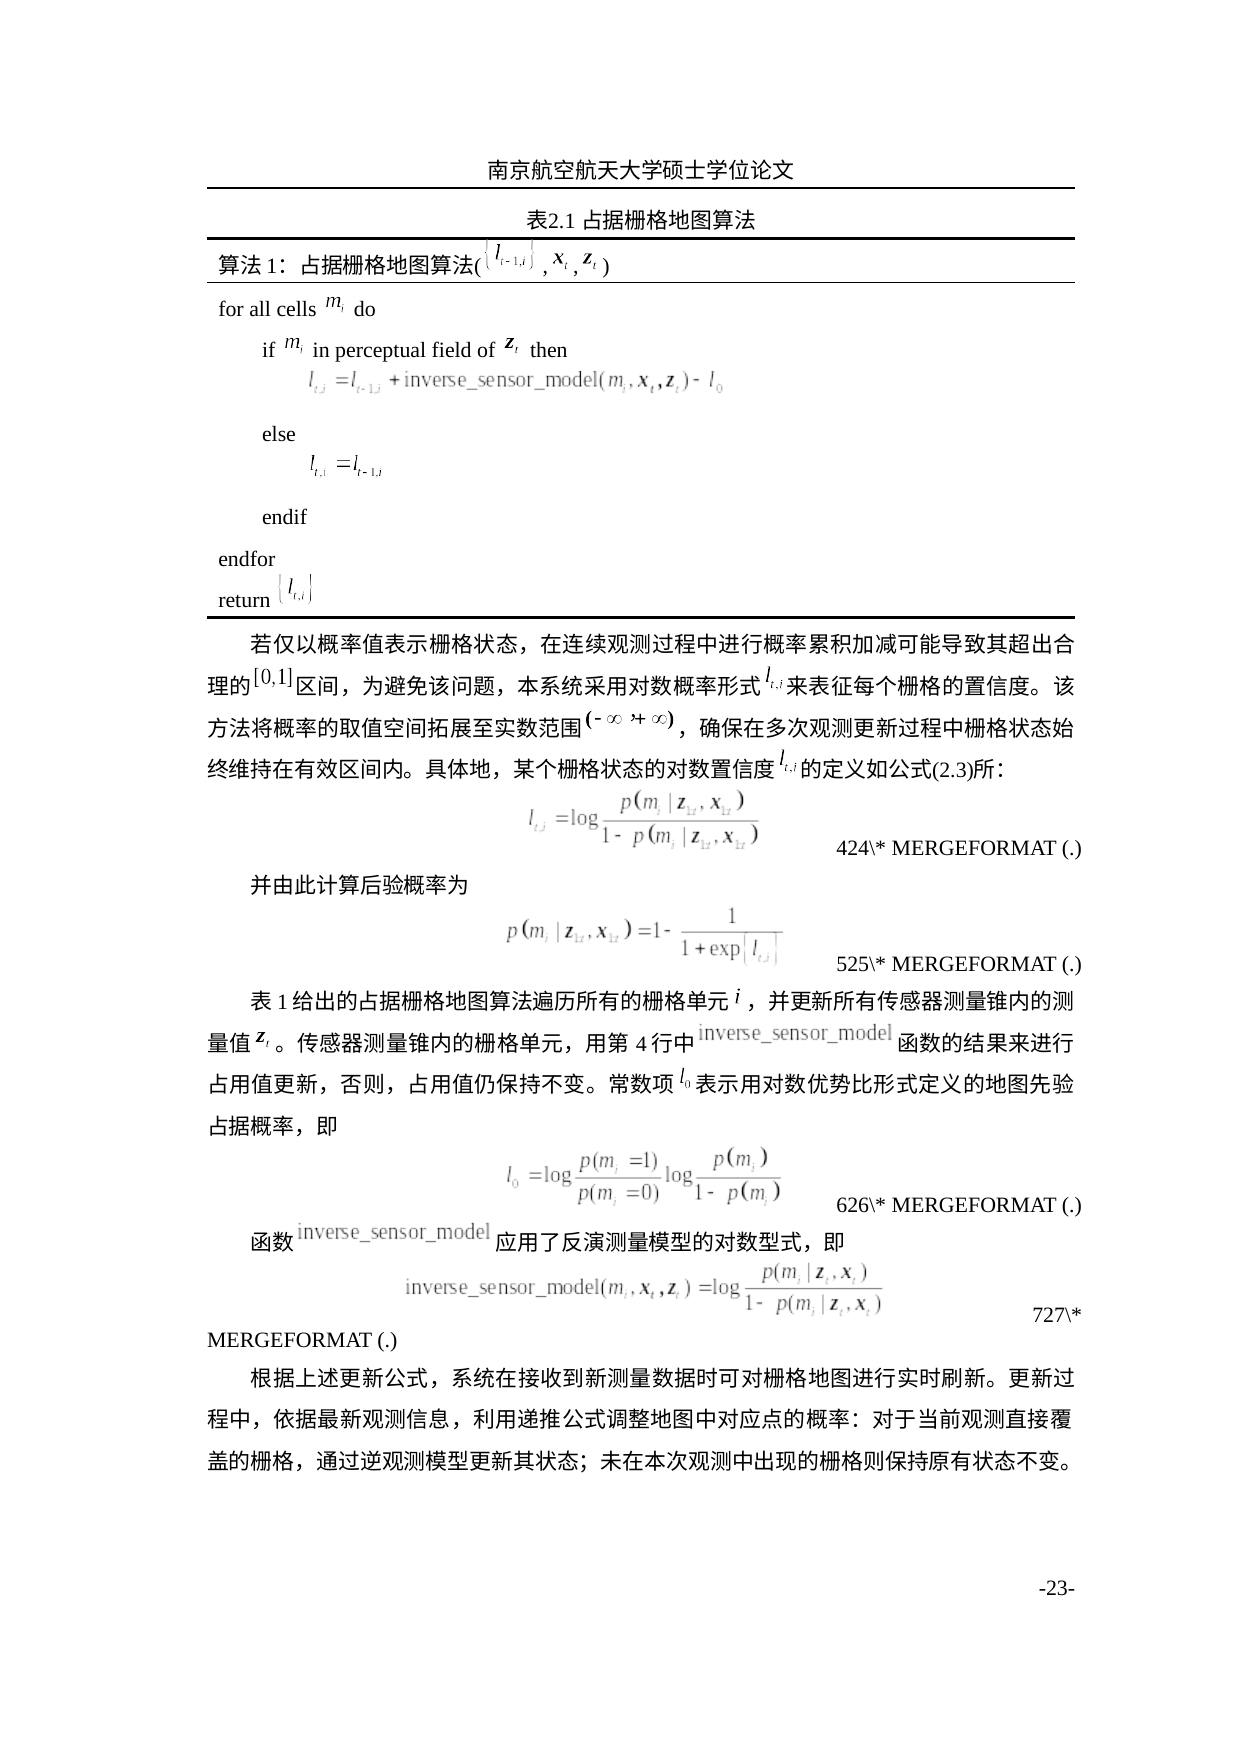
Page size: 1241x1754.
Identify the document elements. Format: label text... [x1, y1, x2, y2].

table_cell [207, 450, 1075, 491]
table_cell for all cells do [207, 283, 1075, 324]
text 根据上述更新公式，系统在接收到新测量数据时可对栅格地图进行实时刷新。更新过程中，依据最新观测信息，利用递推公式调整地图中对应点的概率：对于当前观测直接覆盖的栅格，通过逆观测模型更新其状态；未在本次观测中出现的栅格则保持原有状态不变。 [207, 1353, 1075, 1478]
text 函数应用了反演测量模型的对数型式，即 [207, 1217, 1075, 1259]
table_cell return [207, 575, 1075, 616]
table_cell [207, 366, 1075, 408]
text 若仅以概率值表示栅格状态，在连续观测过程中进行概率累积加减可能导致其超出合理的区间，为避免该问题，本系统采用对数概率形式来表征每个栅格的置信度。该方法将概率的取值空间拓展至实数范围，确保在多次观测更新过程中栅格状态始终维持在有效区间内。具体地，某个栅格状态的对数置信度的定义如公式(2.3)所： [207, 619, 1075, 786]
table_cell if in perceptual field of then [207, 325, 1075, 366]
table_cell endif [207, 491, 1075, 533]
table_cell else [207, 408, 1075, 449]
table_header 算法1：占据栅格地图算法(,,) [207, 240, 1075, 281]
text 表2.1 占据栅格地图算法 [207, 195, 1075, 237]
text 并由此计算后验概率为 [207, 860, 1075, 902]
table_cell endfor [207, 533, 1075, 574]
text 表1给出的占据栅格地图算法遍历所有的栅格单元，并更新所有传感器测量锥内的测量值。传感器测量锥内的栅格单元，用第4行中函数的结果来进行占用值更新，否则，占用值仍保持不变。常数项表示用对数优势比形式定义的地图先验占据概率，即 [207, 976, 1075, 1143]
